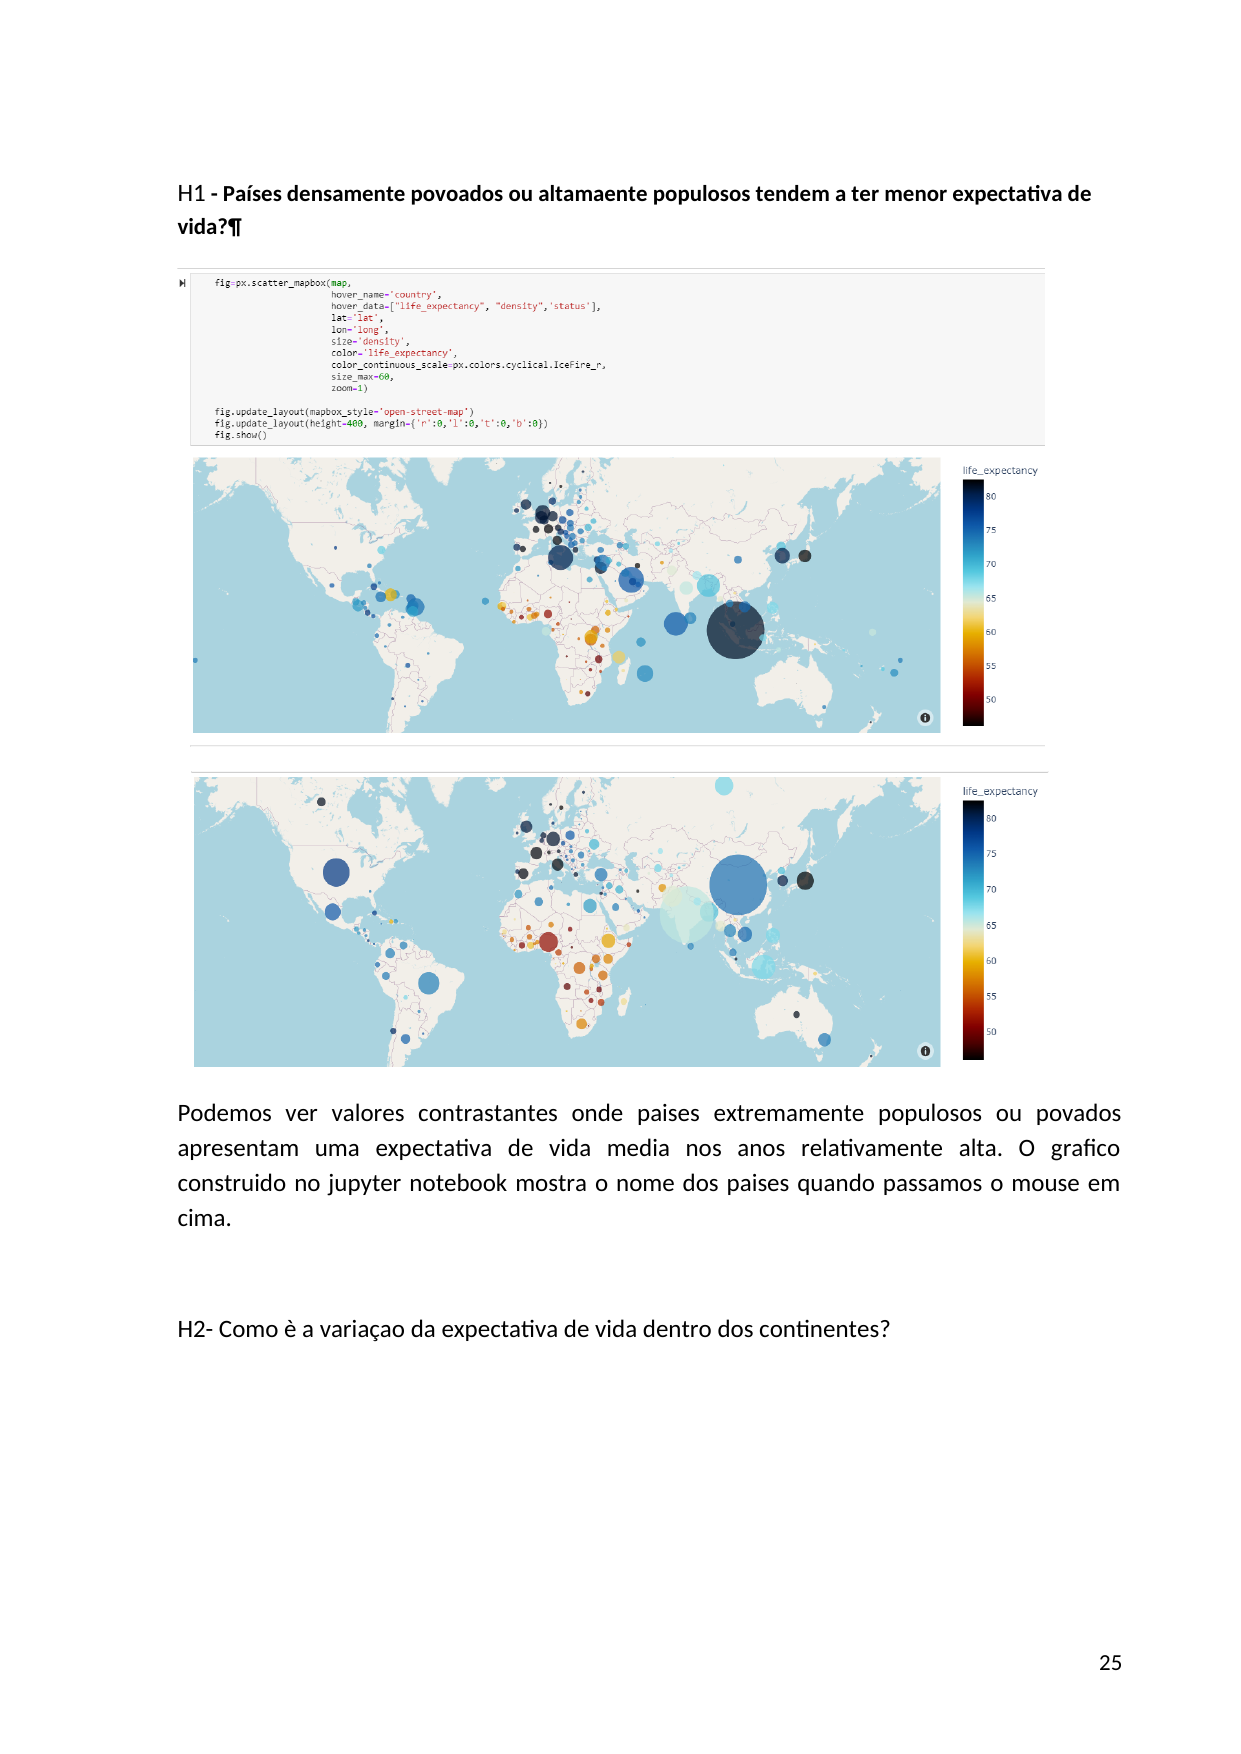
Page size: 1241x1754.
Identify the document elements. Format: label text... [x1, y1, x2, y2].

text H1 - Países densamente povoados ou altamaente populosos tendem a ter menor expectativa de vida?¶ [177, 177, 1122, 240]
picture [177, 265, 1045, 747]
text Podemos ver valores contrastantes onde paises extremamente populosos ou povados apresentam uma expectativa de vida media nos anos relativamente alta. O grafico construido no jupyter notebook mostra o nome dos paises quando passamos o mouse em cima. [177, 1097, 1122, 1232]
text H2- Como è a variaçao da expectativa de vida dentro dos continentes? [177, 1313, 1122, 1344]
picture [177, 771, 1049, 1072]
